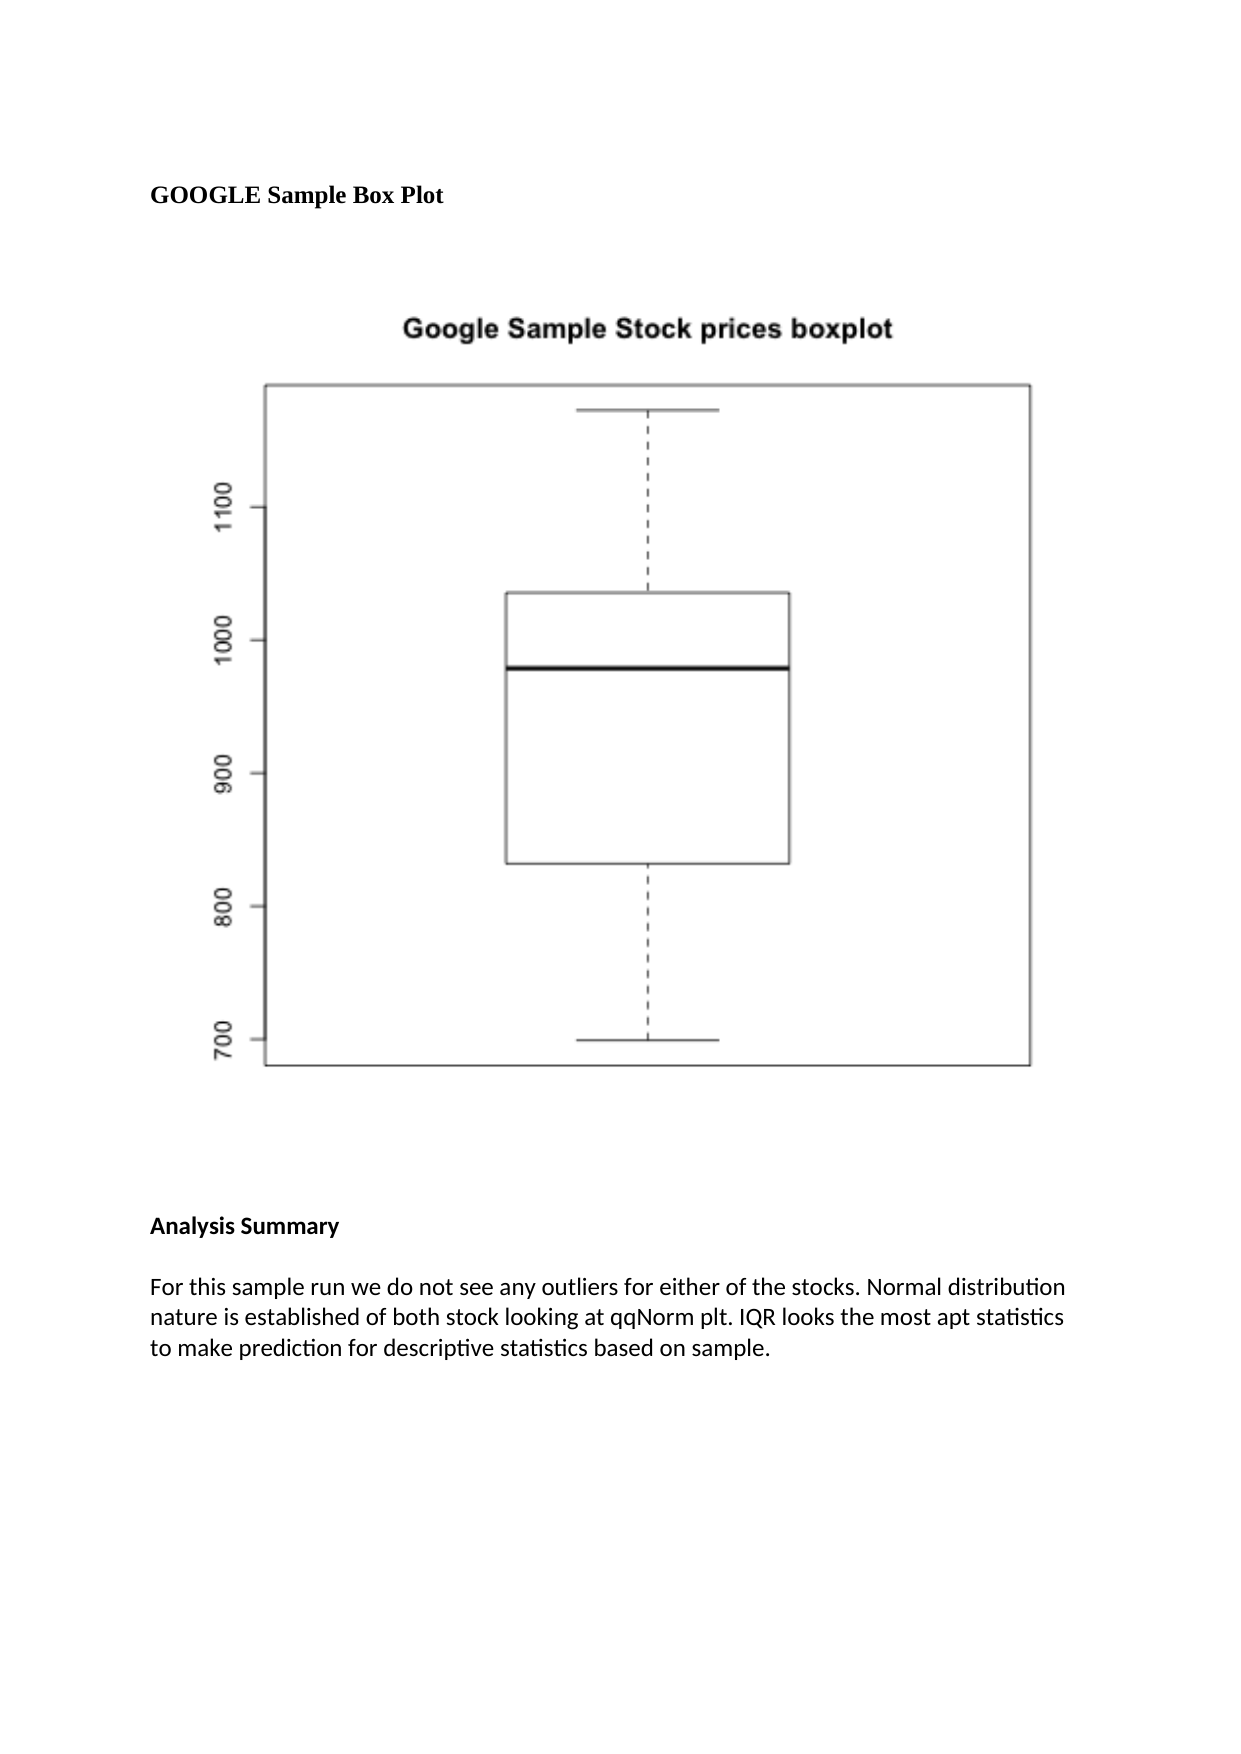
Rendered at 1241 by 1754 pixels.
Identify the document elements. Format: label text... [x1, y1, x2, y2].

text Analysis Summary [150, 1210, 1090, 1240]
text GOOGLE Sample Box Plot [150, 181, 1090, 209]
picture [150, 270, 1090, 1210]
text For this sample run we do not see any outliers for either of the stocks. Normal distribution nature is established of both stock looking at qqNorm plt. IQR looks the most apt statistics to make prediction for descriptive statistics based on sample. [150, 1271, 1090, 1362]
